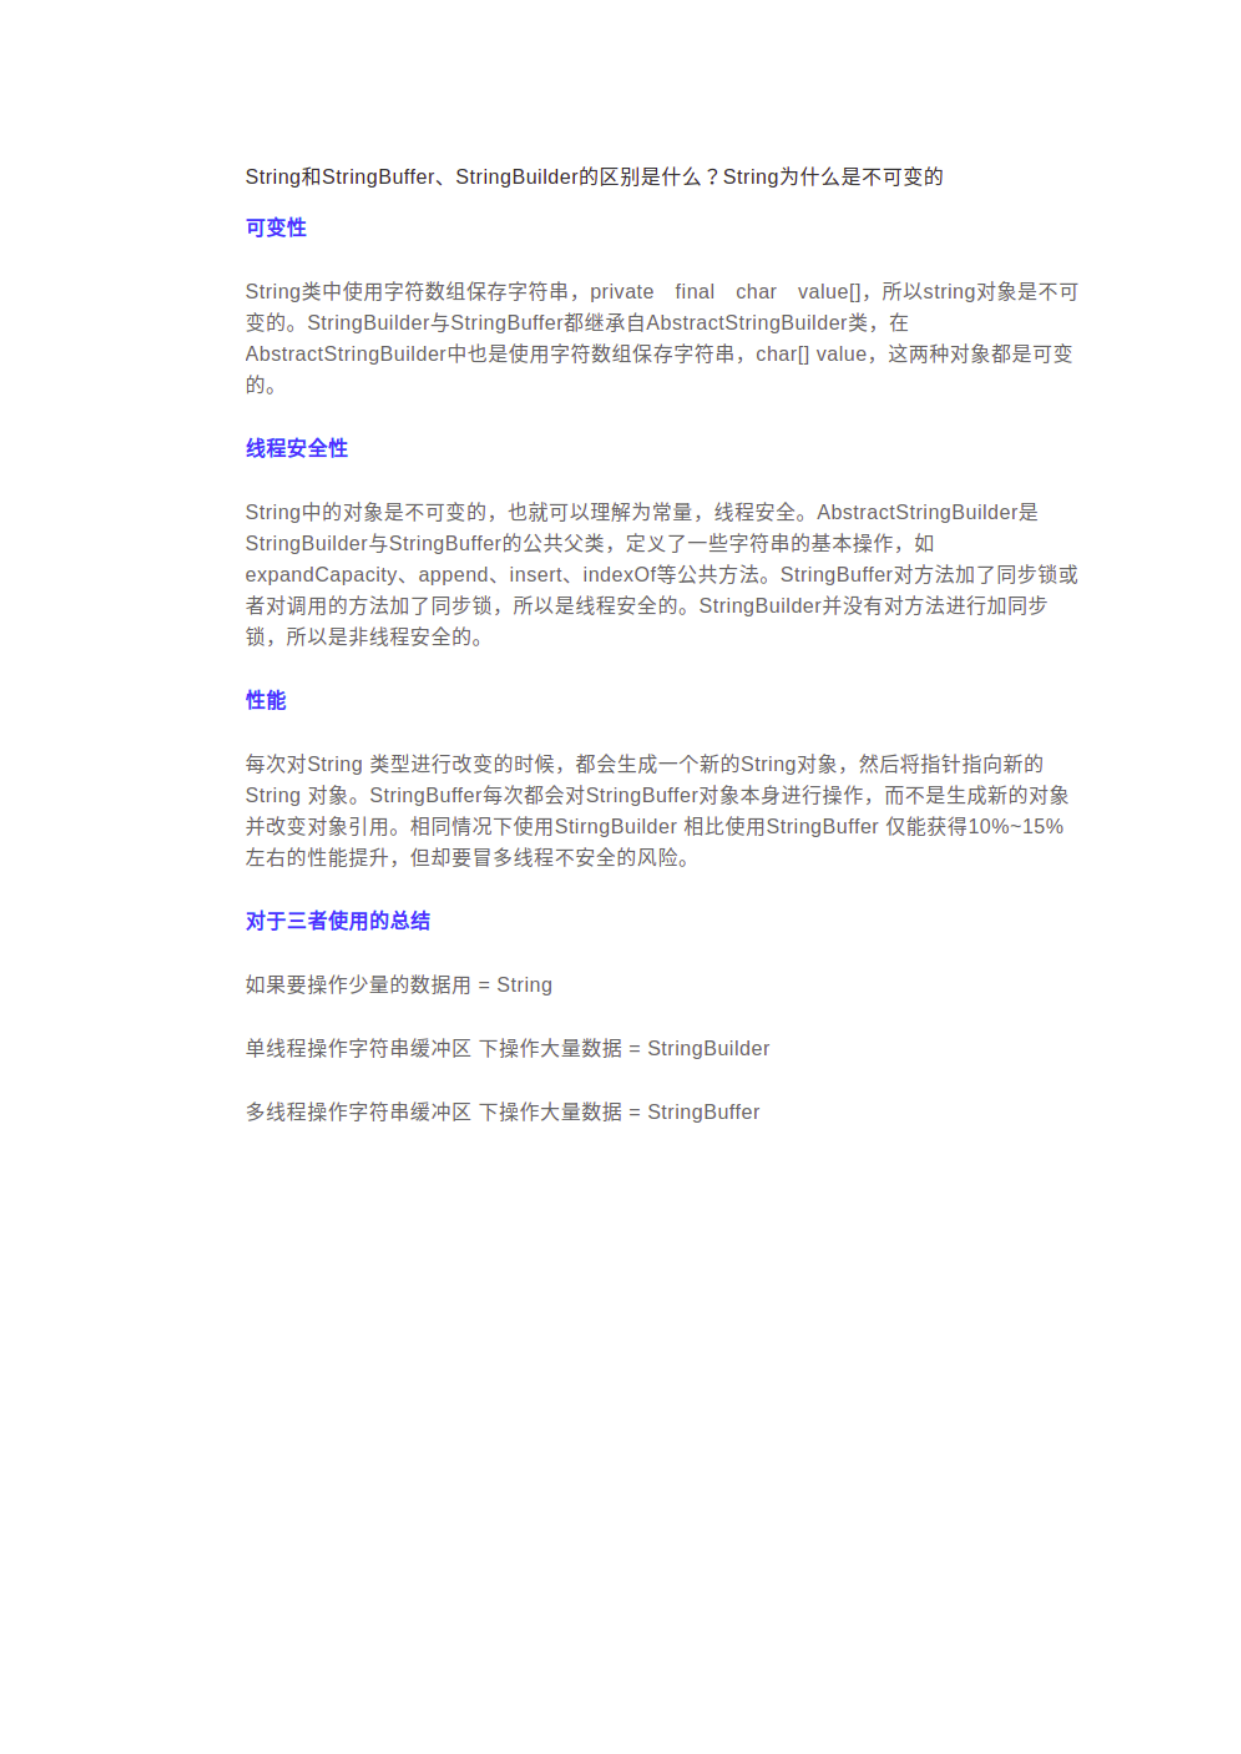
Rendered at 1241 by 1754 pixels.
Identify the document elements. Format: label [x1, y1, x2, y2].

picture [231, 150, 1096, 1144]
